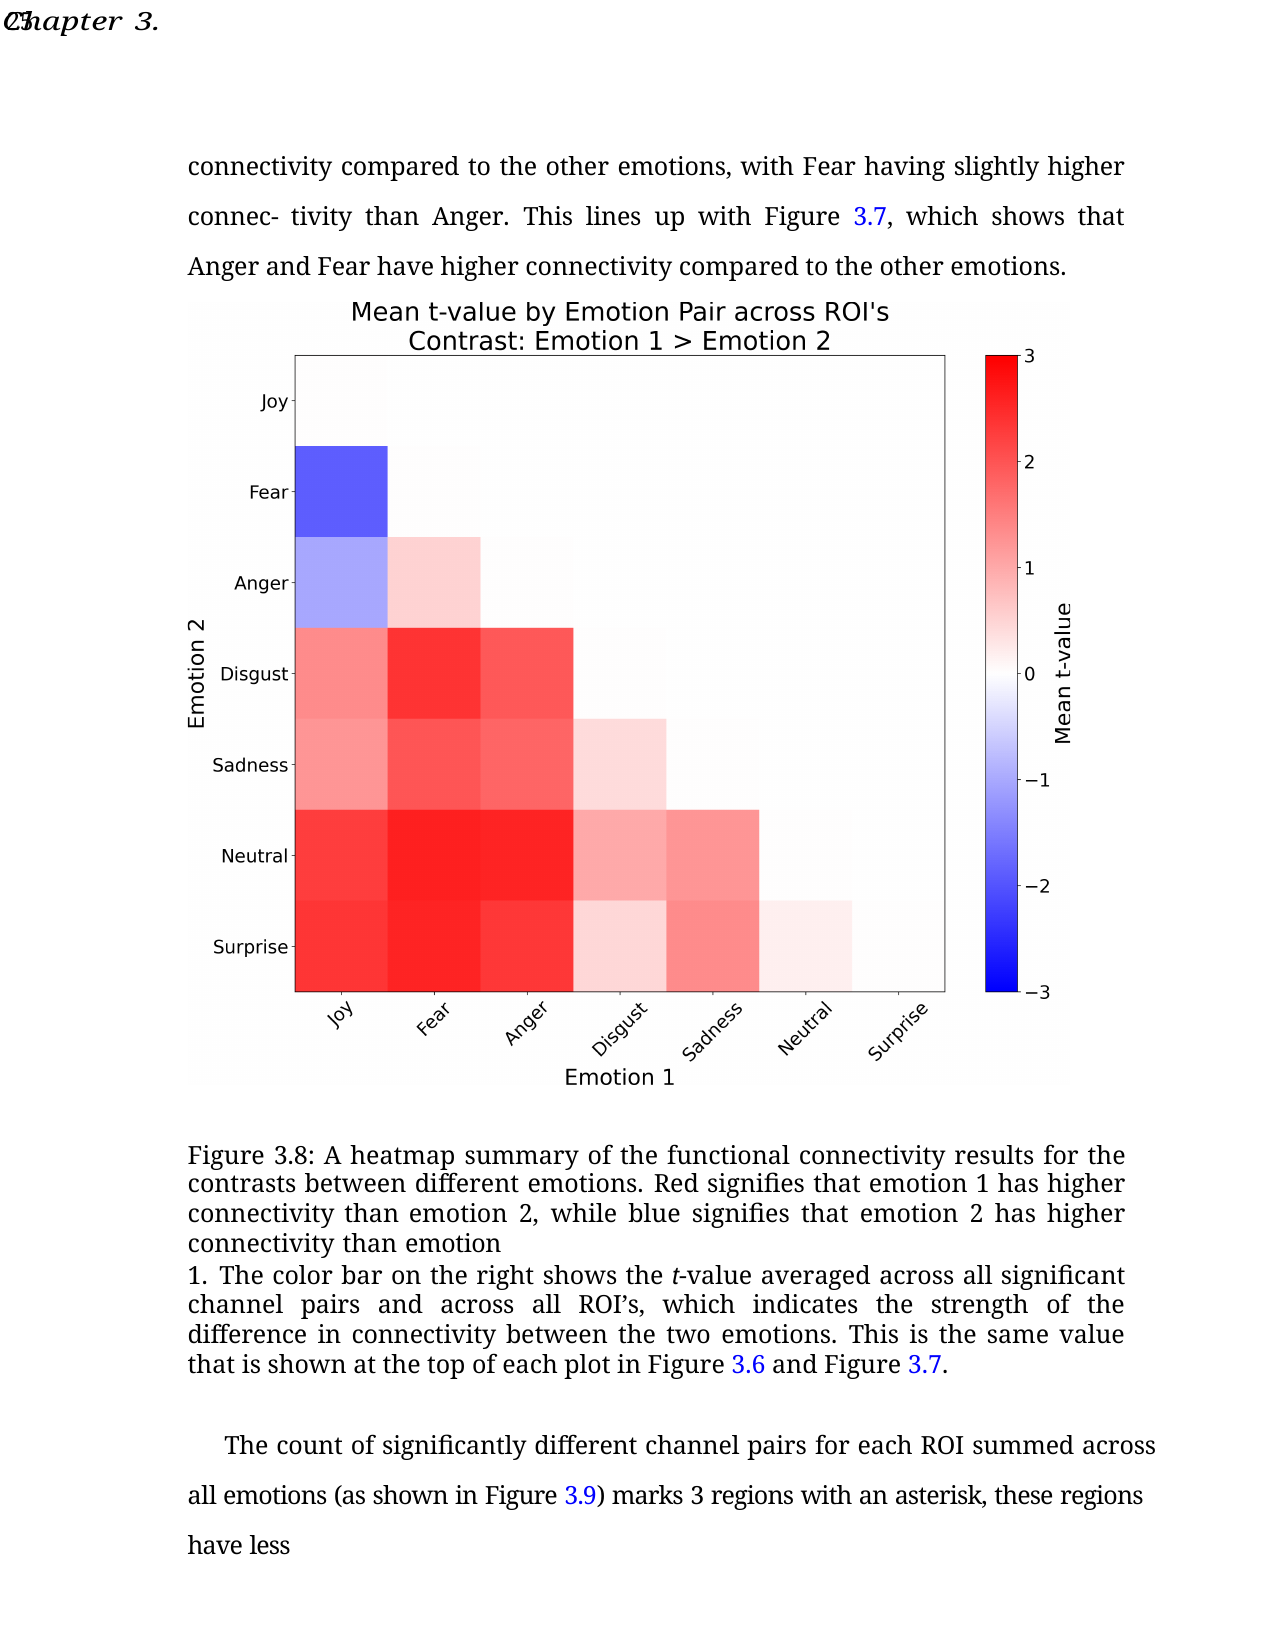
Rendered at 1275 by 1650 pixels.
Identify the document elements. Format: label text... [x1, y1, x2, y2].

text The count of significantly different channel pairs for each ROI summed across all emotions (as shown in Figure 3.9) marks 3 regions with an asterisk, these regions have less [187, 1428, 1156, 1562]
text Figure 3.8: A heatmap summary of the functional connectivity results for the contrasts between different emotions. Red signifies that emotion 1 has higher connectivity than emotion 2, while blue signifies that emotion 2 has higher connectivity than emotion [187, 1140, 1125, 1260]
text connectivity compared to the other emotions, with Fear having slightly higher connec- tivity than Anger. This lines up with Figure 3.7, which shows that Anger and Fear have higher connectivity compared to the other emotions. [187, 148, 1125, 282]
picture [187, 302, 1071, 1085]
text 1. The color bar on the right shows the t-value averaged across all significant channel pairs and across all ROI’s, which indicates the strength of the difference in connectivity between the two emotions. This is the same value that is shown at the top of each plot in Figure 3.6 and Figure 3.7. [187, 1260, 1125, 1380]
